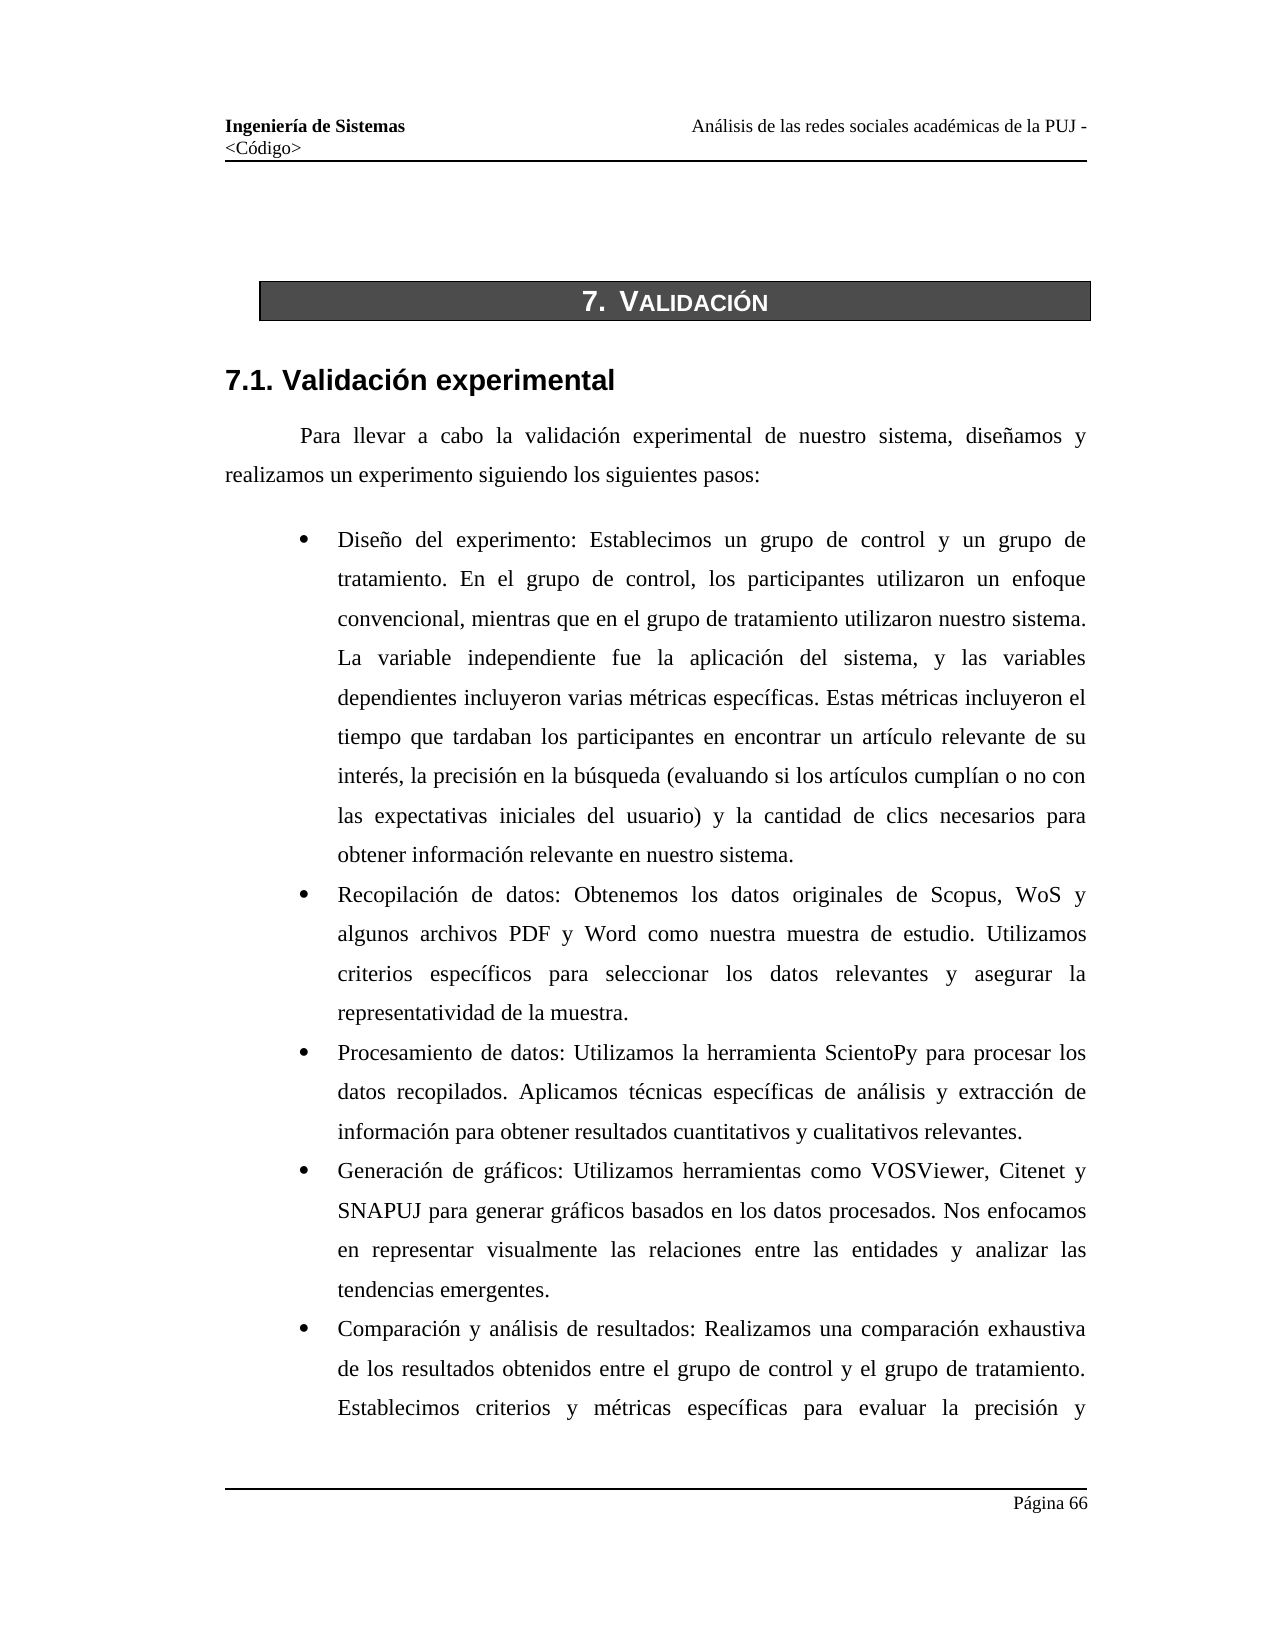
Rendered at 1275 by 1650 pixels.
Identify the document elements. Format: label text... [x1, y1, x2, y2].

list Procesamiento de datos: Utilizamos la herramienta ScientoPy para procesar los datos recopilados. Aplicamos técnicas específicas de análisis y extracción de información para obtener resultados cuantitativos y cualitativos relevantes. [300, 1039, 1087, 1144]
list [300, 1315, 1087, 1421]
subtitle 7.1. Validación experimental [225, 363, 1087, 397]
subtitle Validación [261, 282, 1090, 320]
list Generación de gráficos: Utilizamos herramientas como VOSViewer, Citenet y SNAPUJ para generar gráficos basados en los datos procesados. Nos enfocamos en representar visualmente las relaciones entre las entidades y analizar las tendencias emergentes. [300, 1157, 1087, 1302]
text Para llevar a cabo la validación experimental de nuestro sistema, diseñamos y realizamos un experimento siguiendo los siguientes pasos: [225, 422, 1087, 488]
list Recopilación de datos: Obtenemos los datos originales de Scopus, WoS y algunos archivos PDF y Word como nuestra muestra de estudio. Utilizamos criterios específicos para seleccionar los datos relevantes y asegurar la representatividad de la muestra. [300, 881, 1087, 1026]
list Diseño del experimento: Establecimos un grupo de control y un grupo de tratamiento. En el grupo de control, los participantes utilizaron un enfoque convencional, mientras que en el grupo de tratamiento utilizaron nuestro sistema. La variable independiente fue la aplicación del sistema, y las variables dependientes incluyeron varias métricas específicas. Estas métricas incluyeron el tiempo que tardaban los participantes en encontrar un artículo relevante de su interés, la precisión en la búsqueda (evaluando si los artículos cumplían o no con las expectativas iniciales del usuario) y la cantidad de clics necesarios para obtener información relevante en nuestro sistema. [300, 526, 1087, 868]
